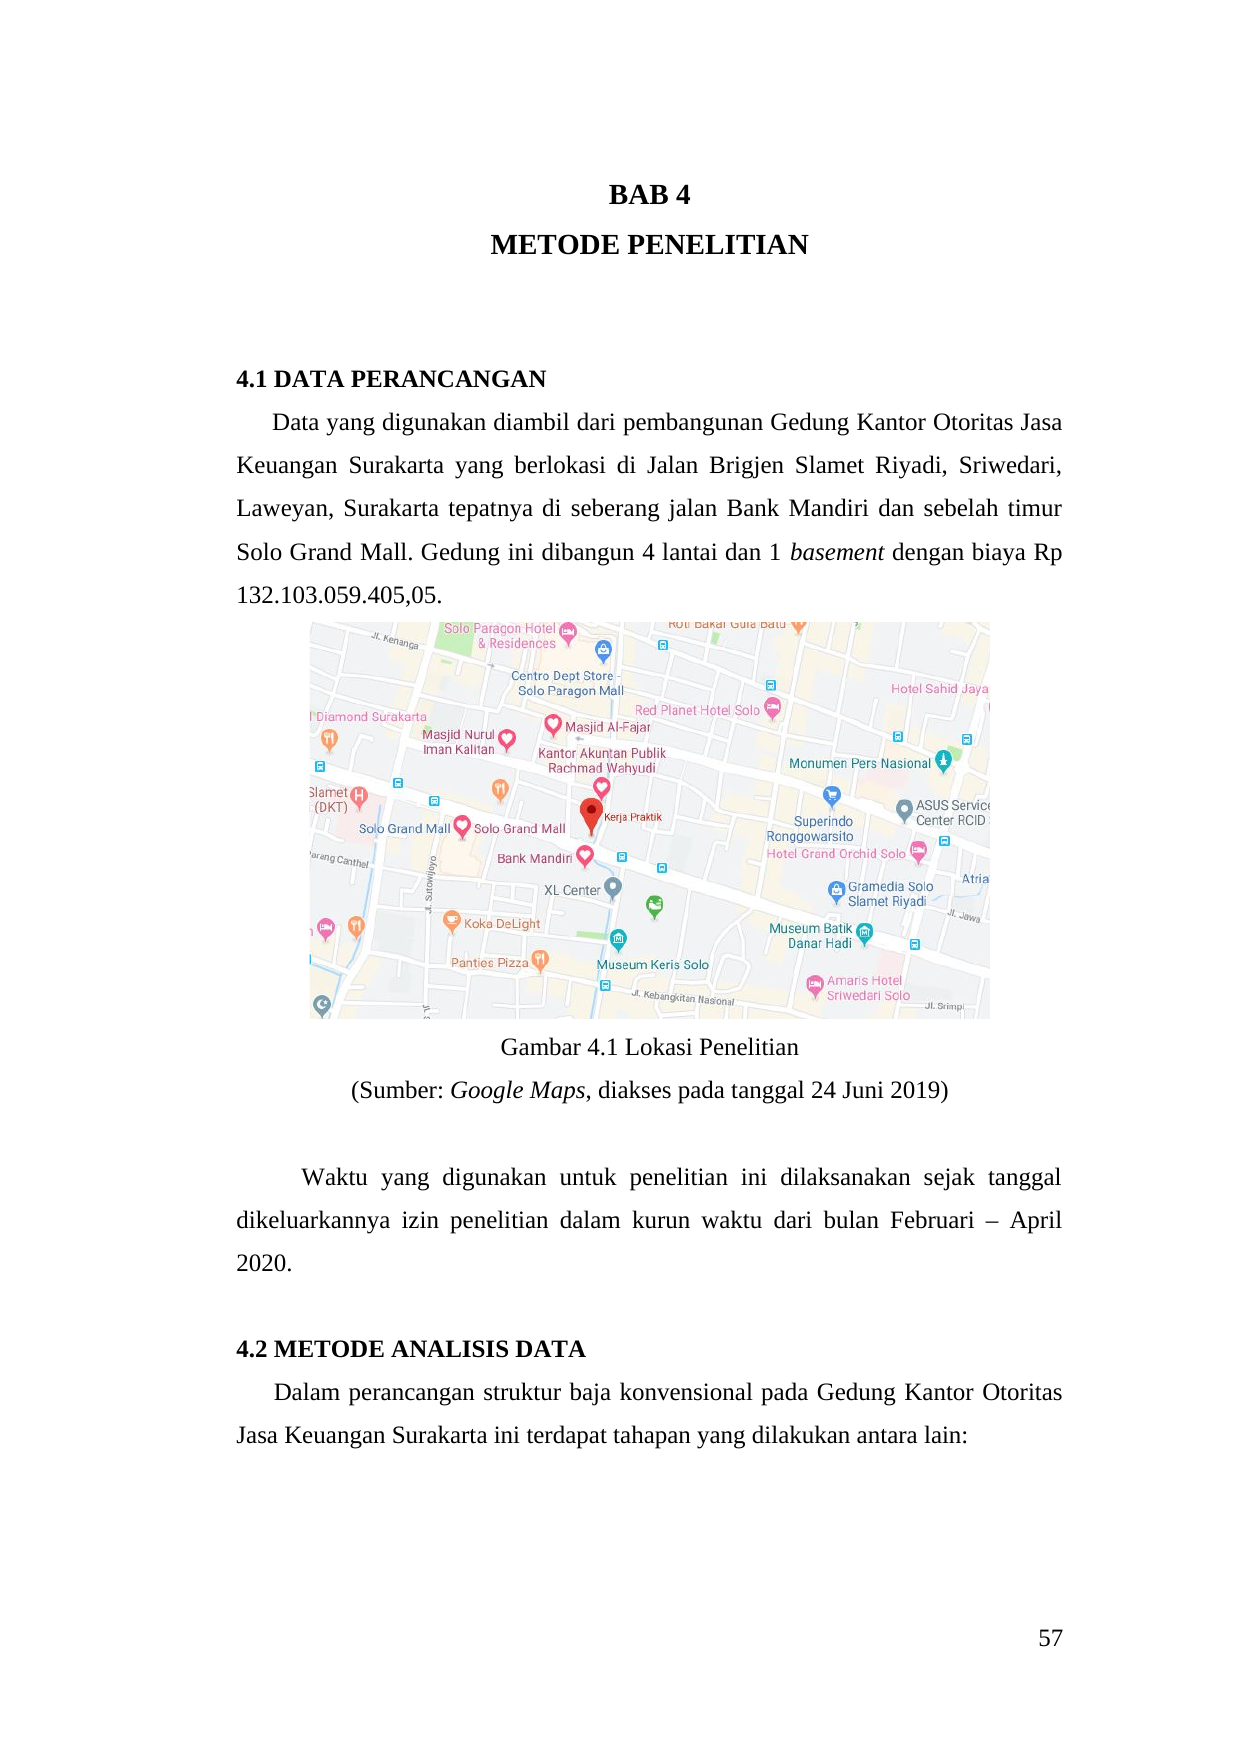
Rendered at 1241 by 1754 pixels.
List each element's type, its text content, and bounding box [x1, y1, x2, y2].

text 4.1 DATA PERANCANGAN [236, 364, 1063, 393]
text Gambar 4.1 Lokasi Penelitian [236, 1032, 1063, 1061]
text Dalam perancangan struktur baja konvensional pada Gedung Kantor Otoritas Jasa Keuangan Surakarta ini terdapat tahapan yang dilakukan antara lain: [236, 1377, 1063, 1449]
text METODE PENELITIAN [236, 227, 1063, 261]
text 4.2 METODE ANALISIS DATA [236, 1334, 1063, 1363]
picture [309, 622, 990, 1019]
text Waktu yang digunakan untuk penelitian ini dilaksanakan sejak tanggal dikeluarkannya izin penelitian dalam kurun waktu dari bulan Februari – April 2020. [236, 1162, 1063, 1277]
text Data yang digunakan diambil dari pembangunan Gedung Kantor Otoritas Jasa Keuangan Surakarta yang berlokasi di Jalan Brigjen Slamet Riyadi, Sriwedari, Laweyan, Surakarta tepatnya di seberang jalan Bank Mandiri dan sebelah timur Solo Grand Mall. Gedung ini dibangun 4 lantai dan 1 basement dengan biaya Rp 132.103.059.405,05. [236, 407, 1063, 608]
text (Sumber: Google Maps, diakses pada tanggal 24 Juni 2019) [236, 1076, 1063, 1104]
text BAB 4 [236, 177, 1063, 211]
